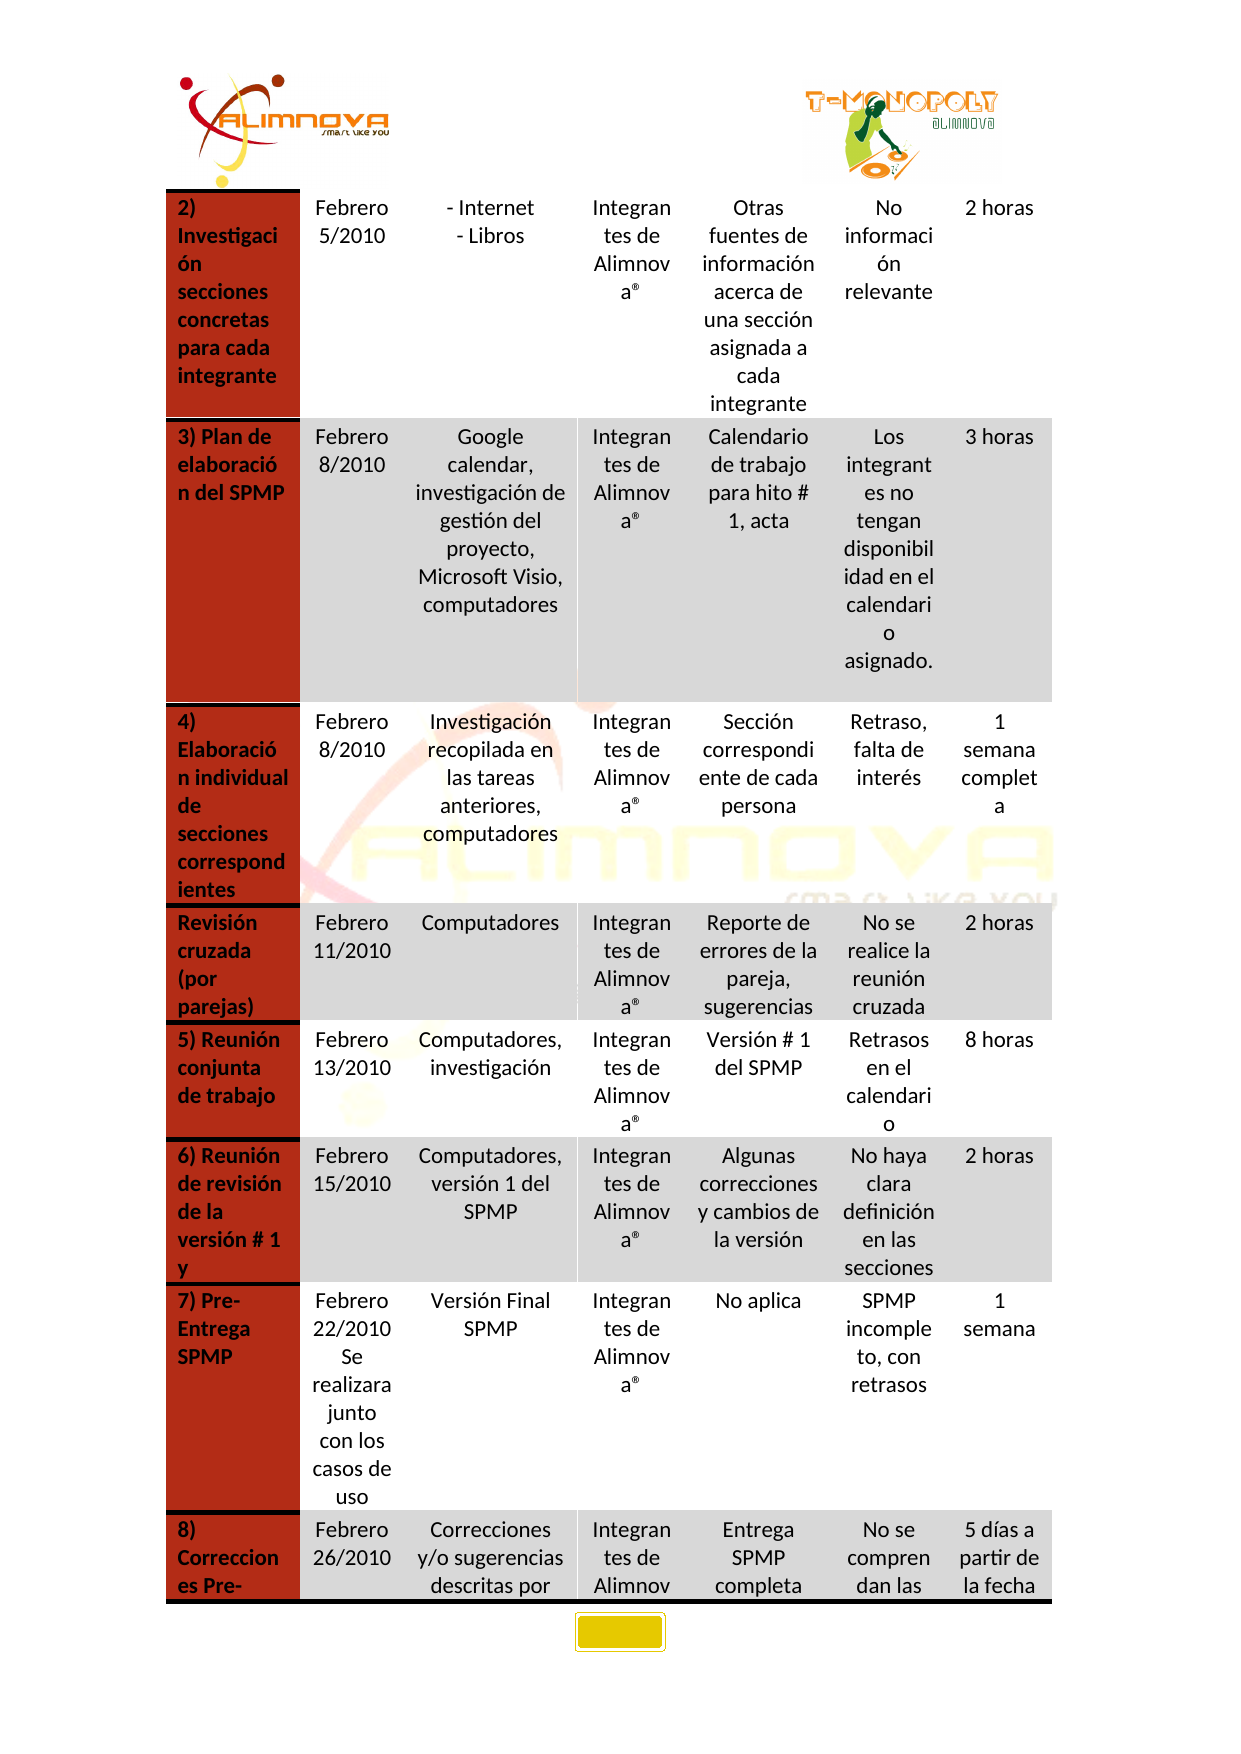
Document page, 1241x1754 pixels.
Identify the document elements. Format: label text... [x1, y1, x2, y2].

table_cell Febrero 26/2010 [300, 1510, 404, 1599]
table_cell Computadores, versión 1 del SPMP [404, 1137, 577, 1282]
table_cell Integrantes de Alimnova® [578, 903, 686, 1020]
table_cell Computadores, investigación [404, 1020, 577, 1137]
table_cell Google calendar, investigación de gestión del proyecto, Microsoft Visio, computadores [404, 418, 577, 702]
table_cell 2) Investigación secciones concretas para cada integrante [166, 193, 300, 417]
table_cell 6) Reunión de revisión de la versión # 1 y [166, 1142, 300, 1282]
table_cell Febrero 11/2010 [300, 903, 404, 1020]
table_cell 2 horas [947, 903, 1052, 1020]
table_cell - Internet - Libros [404, 189, 577, 417]
picture [802, 79, 1002, 184]
table_cell 1 semana [947, 1282, 1052, 1510]
table_cell No aplica [686, 1282, 831, 1510]
table_cell 4) Elaboración individual de secciones correspondientes [166, 707, 300, 903]
table_cell Febrero 22/2010 Se realizara junto con los casos de uso [300, 1282, 404, 1510]
table_cell Investigación recopilada en las tareas anteriores, computadores [404, 703, 577, 903]
table_cell Febrero 8/2010 [300, 703, 404, 903]
table_cell Integrantes de Alimnova® [578, 1137, 686, 1282]
table_cell Febrero 8/2010 [300, 418, 404, 702]
table_cell Retrasos en el calendario [831, 1020, 947, 1137]
table_cell No información relevante [831, 189, 947, 417]
table_cell Revisión cruzada (por parejas) [166, 908, 300, 1020]
table_cell 8) Correcciones Pre-entrega [166, 1515, 300, 1599]
table_cell Integrantes de Alimnova® [578, 189, 686, 417]
table_cell 2 horas [947, 1137, 1052, 1282]
table_cell Entrega SPMP completa [686, 1510, 831, 1599]
table_cell 7) Pre-Entrega SPMP [166, 1286, 300, 1510]
table_cell Febrero 13/2010 [300, 1020, 404, 1137]
table_cell Integrantes de Alimnova® [578, 1282, 686, 1510]
table_cell Sección correspondiente de cada persona [686, 703, 831, 903]
table_cell 3 horas [947, 418, 1052, 702]
table_cell 2 horas [947, 189, 1052, 417]
table_cell Los integrantes no tengan disponibilidad en el calendario asignado. [831, 418, 947, 702]
table_cell No se realice la reunión cruzada [831, 903, 947, 1020]
table_cell Integrantes de Alimnova® [578, 1510, 686, 1599]
table_cell Otras fuentes de información acerca de una sección asignada a cada integrante [686, 189, 831, 417]
table_cell SPMP incompleto, con retrasos [831, 1282, 947, 1510]
table_cell Integrantes de Alimnova® [578, 703, 686, 903]
table_cell Febrero 15/2010 [300, 1137, 404, 1282]
table_cell Integrantes de Alimnova® [578, 1020, 686, 1137]
table_cell Versión # 1 del SPMP [686, 1020, 831, 1137]
table_cell 5 días a partir de la fecha de inicio [947, 1510, 1052, 1599]
table_cell 3) Plan de elaboración del SPMP [166, 422, 300, 702]
table_cell Integrantes de Alimnova® [578, 418, 686, 702]
table_cell No se comprendan las correcciones respectivas [831, 1510, 947, 1599]
table_cell Reporte de errores de la pareja, sugerencias [686, 903, 831, 1020]
table_cell Febrero 5/2010 [300, 189, 404, 417]
picture [177, 73, 389, 189]
table_cell 1 semana completa [947, 703, 1052, 903]
table_cell Computadores [404, 903, 577, 1020]
table_cell 8 horas [947, 1020, 1052, 1137]
table_cell No haya clara definición en las secciones [831, 1137, 947, 1282]
table_cell Calendario de trabajo para hito # 1, acta [686, 418, 831, 702]
table_cell Retraso, falta de interés [831, 703, 947, 903]
table_cell Algunas correcciones y cambios de la versión [686, 1137, 831, 1282]
table_cell Versión Final SPMP [404, 1282, 577, 1510]
table_cell Correcciones y/o sugerencias descritas por Miguel, versión actual del SPMP, libros, fuentes de información. [404, 1510, 577, 1599]
table_cell 5) Reunión conjunta de trabajo [166, 1025, 300, 1137]
